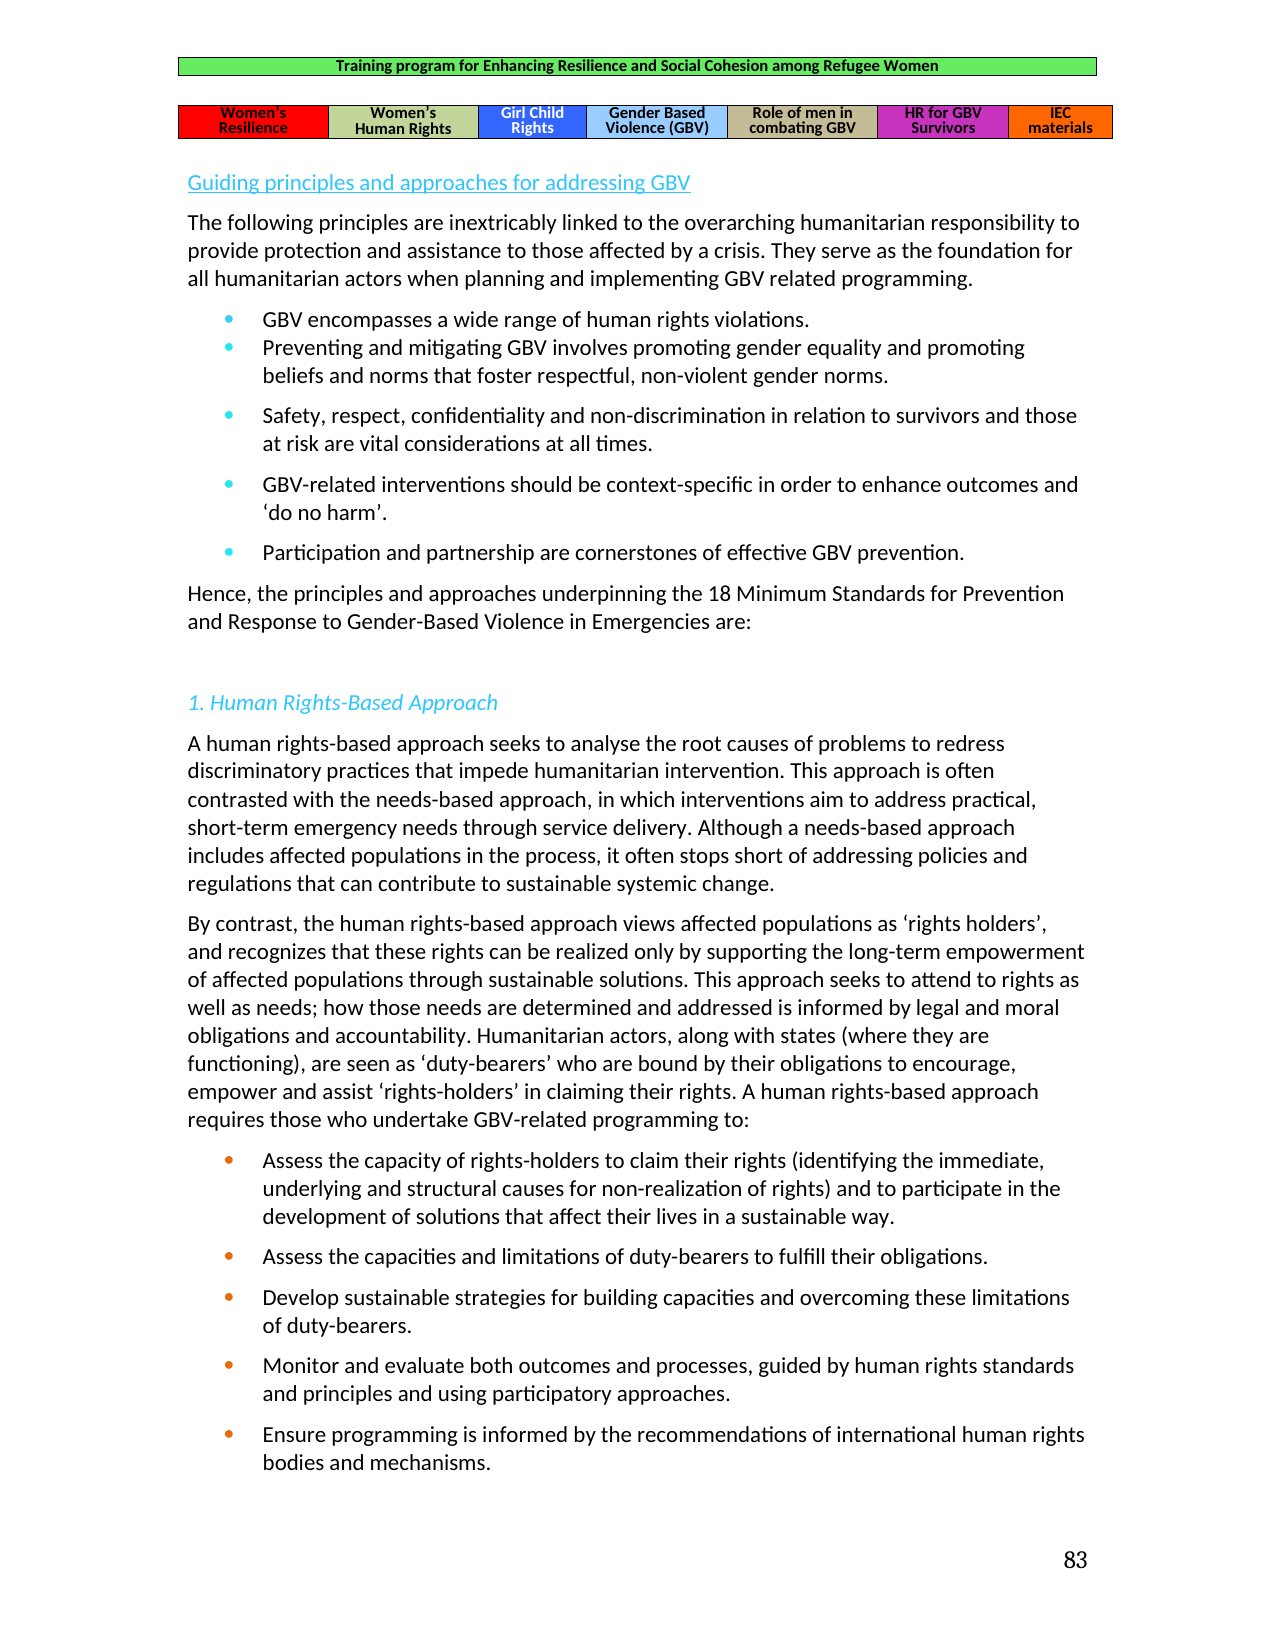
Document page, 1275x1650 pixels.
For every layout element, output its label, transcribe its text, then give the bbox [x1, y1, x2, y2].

list Monitor and evaluate both outcomes and processes, guided by human rights standards and principles and using participatory approaches. [225, 1352, 1087, 1408]
text 1. Human Rights-Based Approach [187, 688, 1087, 716]
text By contrast, the human rights-based approach views affected populations as ‘rights holders’, and recognizes that these rights can be realized only by supporting the long-term empowerment of affected populations through sustainable solutions. This approach seeks to attend to rights as well as needs; how those needs are determined and addressed is informed by legal and moral obligations and accountability. Humanitarian actors, along with states (where they are functioning), are seen as ‘duty-bearers’ who are bound by their obligations to encourage, empower and assist ‘rights-holders’ in claiming their rights. A human rights-based approach requires those who undertake GBV-related programming to: [187, 909, 1087, 1133]
list GBV-related interventions should be context-specific in order to enhance outcomes and ‘do no harm’. [225, 470, 1087, 526]
text The following principles are inextricably linked to the overarching humanitarian responsibility to provide protection and assistance to those affected by a crisis. They serve as the foundation for all humanitarian actors when planning and implementing GBV related programming. [187, 208, 1087, 292]
list Assess the capacity of rights-holders to claim their rights (identifying the immediate, underlying and structural causes for non-realization of rights) and to participate in the development of solutions that affect their lives in a sustainable way. [225, 1146, 1087, 1230]
text Guiding principles and approaches for addressing GBV [187, 168, 1087, 196]
list Safety, respect, confidentiality and non-discrimination in relation to survivors and those at risk are vital considerations at all times. [225, 401, 1087, 457]
list Ensure programming is informed by the recommendations of international human rights bodies and mechanisms. [225, 1420, 1087, 1476]
list Assess the capacities and limitations of duty-bearers to fulfill their obligations. [225, 1242, 1087, 1271]
text A human rights-based approach seeks to analyse the root causes of problems to redress discriminatory practices that impede humanitarian intervention. This approach is often contrasted with the needs-based approach, in which interventions aim to address practical, short-term emergency needs through service delivery. Although a needs-based approach includes affected populations in the process, it often stops short of addressing policies and regulations that can contribute to sustainable systemic change. [187, 729, 1087, 897]
list Develop sustainable strategies for building capacities and overcoming these limitations of duty-bearers. [225, 1283, 1087, 1339]
text Hence, the principles and approaches underpinning the 18 Minimum Standards for Prevention and Response to Gender-Based Violence in Emergencies are: [187, 579, 1087, 635]
list Participation and partnership are cornerstones of effective GBV prevention. [225, 538, 1087, 567]
list Preventing and mitigating GBV involves promoting gender equality and promoting beliefs and norms that foster respectful, non-violent gender norms. [225, 333, 1087, 389]
list GBV encompasses a wide range of human rights violations. [225, 305, 1087, 333]
